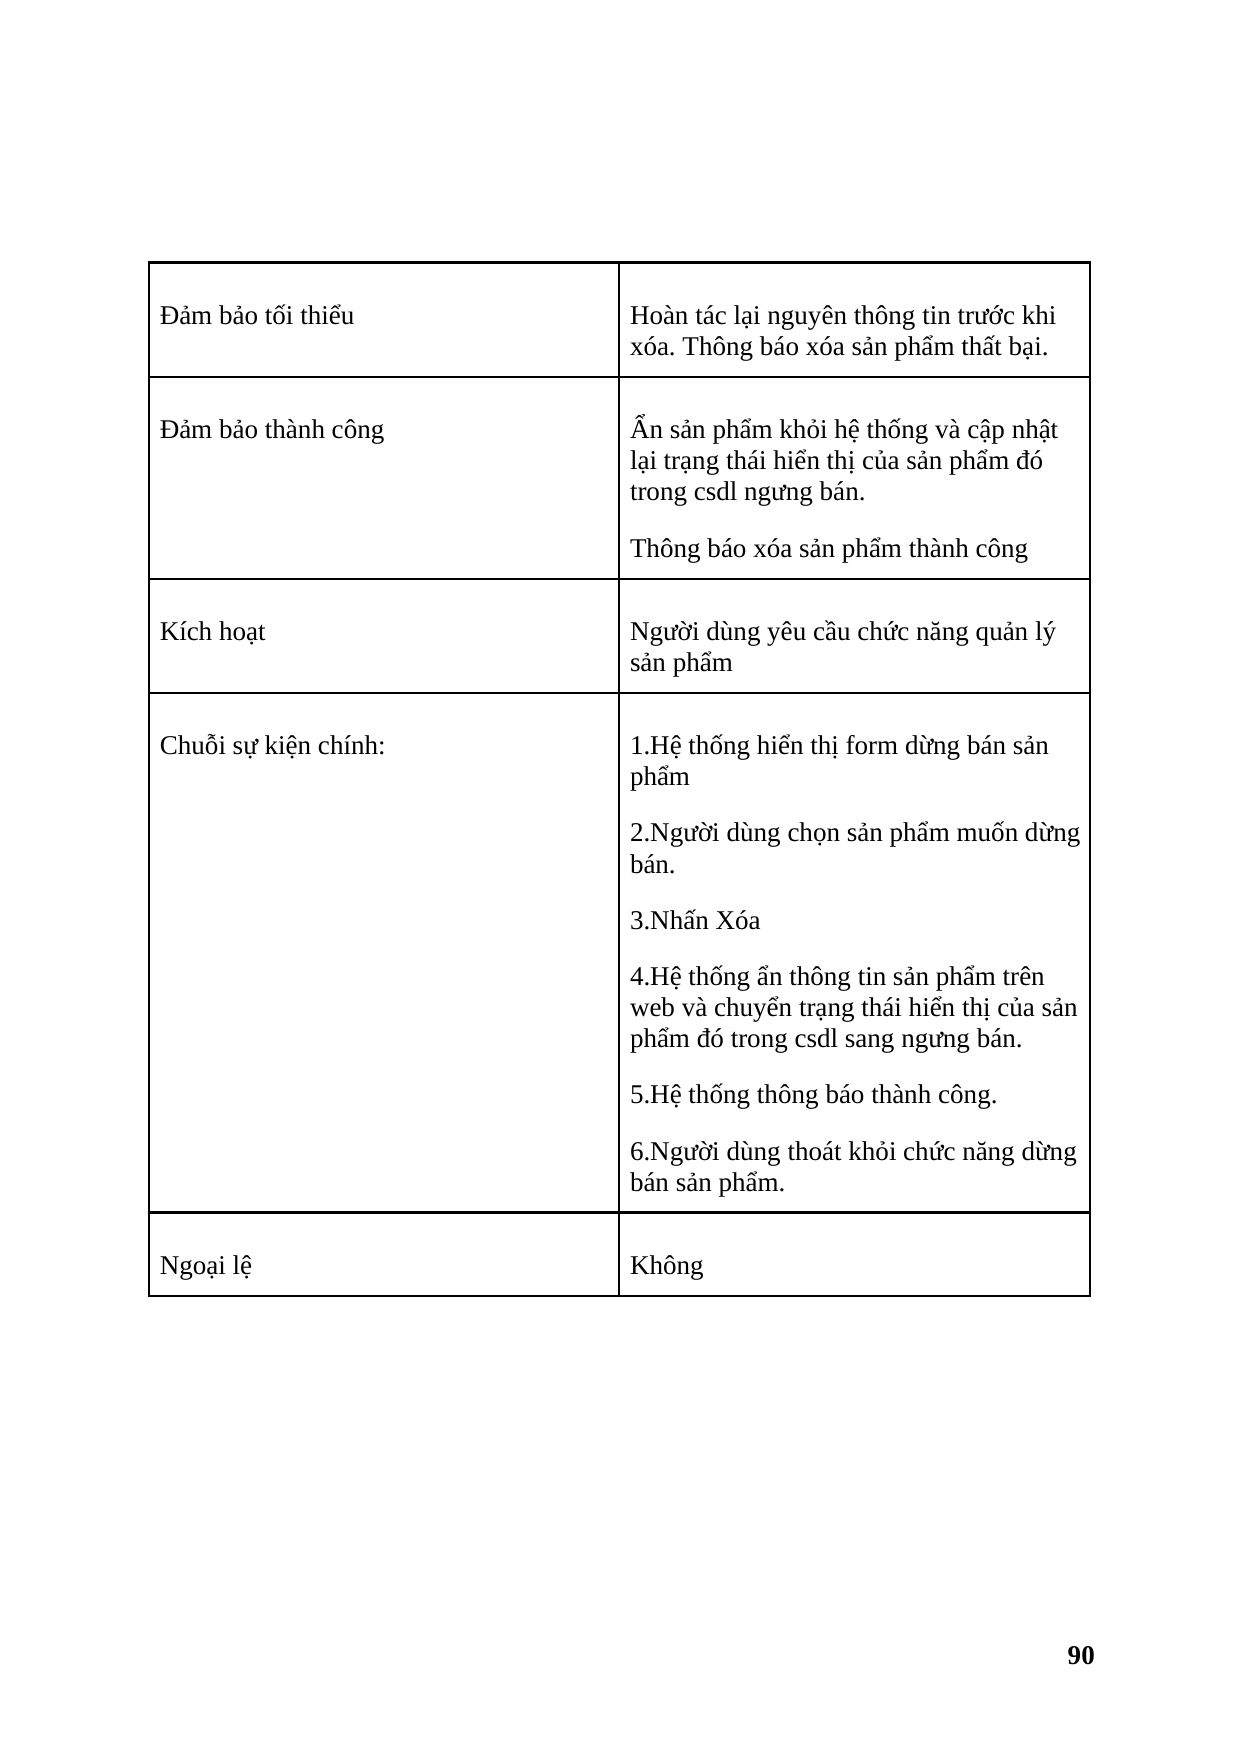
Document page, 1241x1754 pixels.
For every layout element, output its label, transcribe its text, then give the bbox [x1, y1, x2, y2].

table_cell 1.Hệ thống hiển thị form dừng bán sản phẩm 2.Người dùng chọn sản phẩm muốn dừng bán. 3.Nhấn Xóa 4.Hệ thống ẩn thông tin sản phẩm trên web và chuyển trạng thái hiển thị của sản phẩm đó trong csdl sang ngưng bán. 5.Hệ thống thông báo thành công. 6.Người dùng thoát khỏi chức năng dừng bán sản phẩm. [620, 694, 1089, 1211]
table_cell Đảm bảo thành công [150, 378, 618, 577]
table_cell Hoàn tác lại nguyên thông tin trước khi xóa. Thông báo xóa sản phẩm thất bại. [620, 264, 1089, 376]
table_cell Chuỗi sự kiện chính: [150, 694, 618, 1211]
table_cell Người dùng yêu cầu chức năng quản lý sản phẩm [620, 580, 1089, 692]
table_cell Ẩn sản phẩm khỏi hệ thống và cập nhật lại trạng thái hiển thị của sản phẩm đó trong csdl ngưng bán. Thông báo xóa sản phẩm thành công [620, 378, 1089, 577]
table_cell Không [620, 1214, 1089, 1295]
table_cell Kích hoạt [150, 580, 618, 692]
table_cell Ngoại lệ [150, 1214, 618, 1295]
table_cell Đảm bảo tối thiểu [150, 264, 618, 376]
